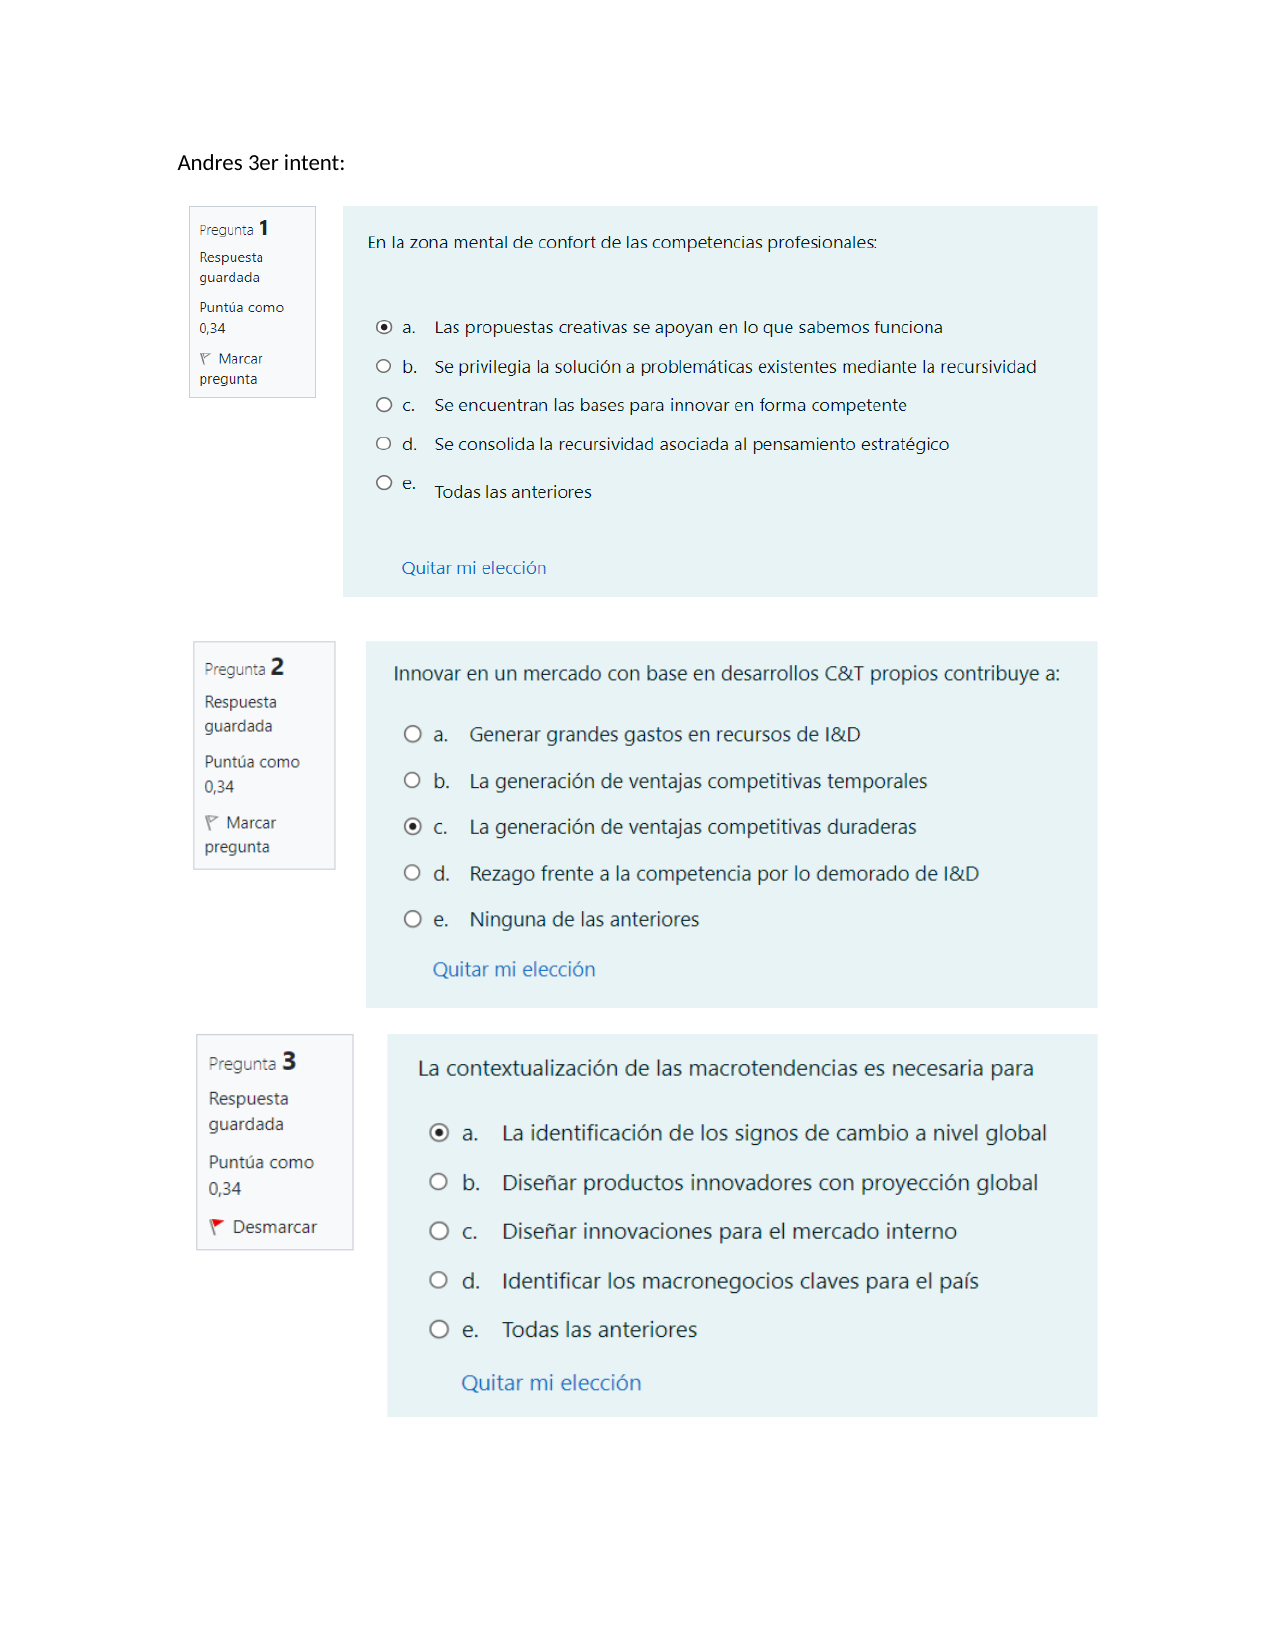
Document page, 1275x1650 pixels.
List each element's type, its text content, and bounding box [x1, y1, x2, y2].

picture [177, 194, 1098, 597]
picture [177, 638, 1098, 1008]
text Andres 3er intent: [177, 148, 1098, 176]
picture [177, 1026, 1098, 1417]
